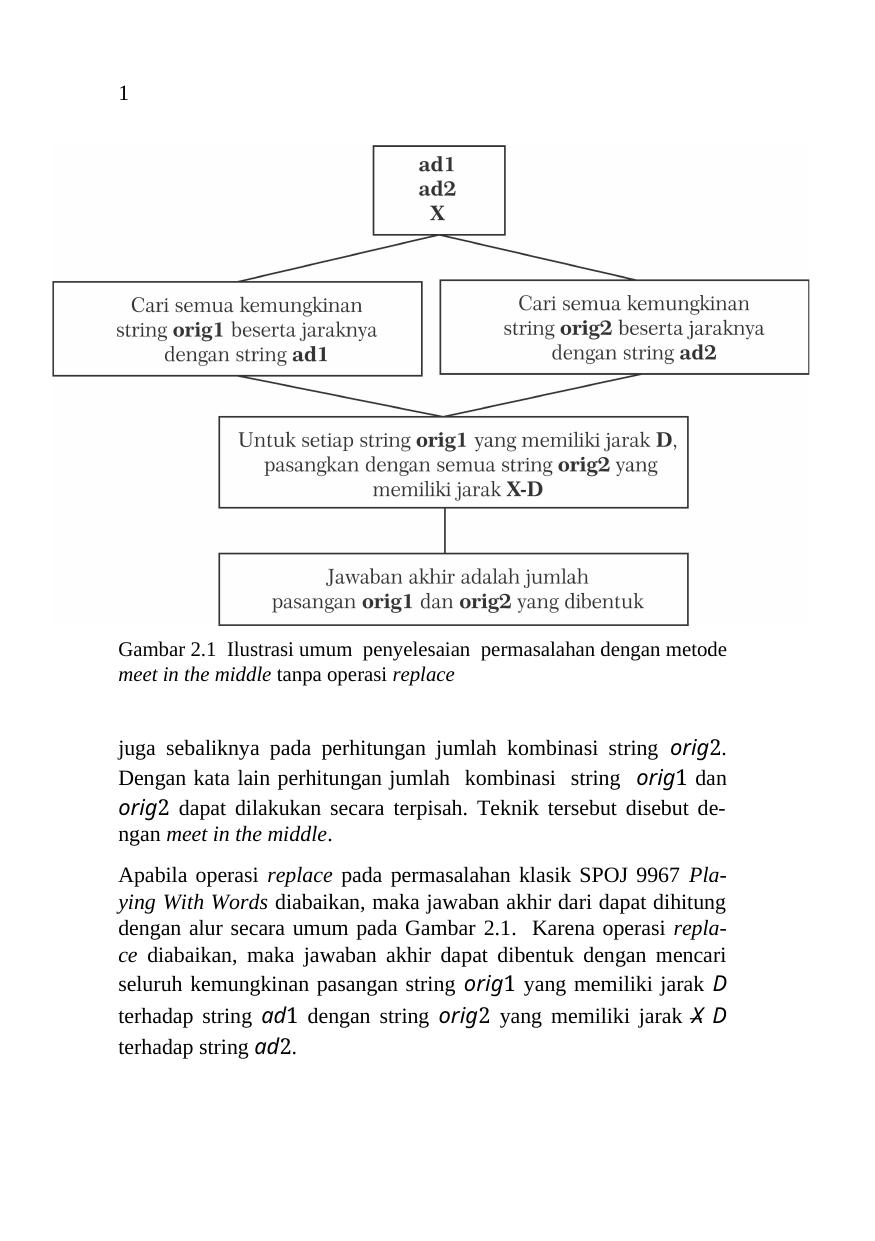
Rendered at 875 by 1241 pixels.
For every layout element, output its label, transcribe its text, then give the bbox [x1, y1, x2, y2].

text Gambar 2.1 Ilustrasi umum penyelesaian permasalahan dengan metode [118, 637, 809, 661]
text juga sebaliknya pada perhitungan jumlah kombinasi string orig2. Dengan kata lain perhitungan jumlah kombinasi string orig1 dan orig2 dapat dilakukan secara terpisah. Teknik tersebut disebut de- ngan meet in the middle. [118, 731, 727, 847]
picture [52, 145, 810, 626]
text meet in the middle tanpa operasi replace [118, 662, 809, 686]
text Apabila operasi replace pada permasalahan klasik SPOJ 9967 Pla- ying With Words diabaikan, maka jawaban akhir dari dapat dihitung dengan alur secara umum pada Gambar 2.1. Karena operasi repla- ce diabaikan, maka jawaban akhir dapat dibentuk dengan mencari seluruh kemungkinan pasangan string orig1 yang memiliki jarak D terhadap string ad1 dengan string orig2 yang memiliki jarak X D terhadap string ad2. [118, 862, 727, 1061]
